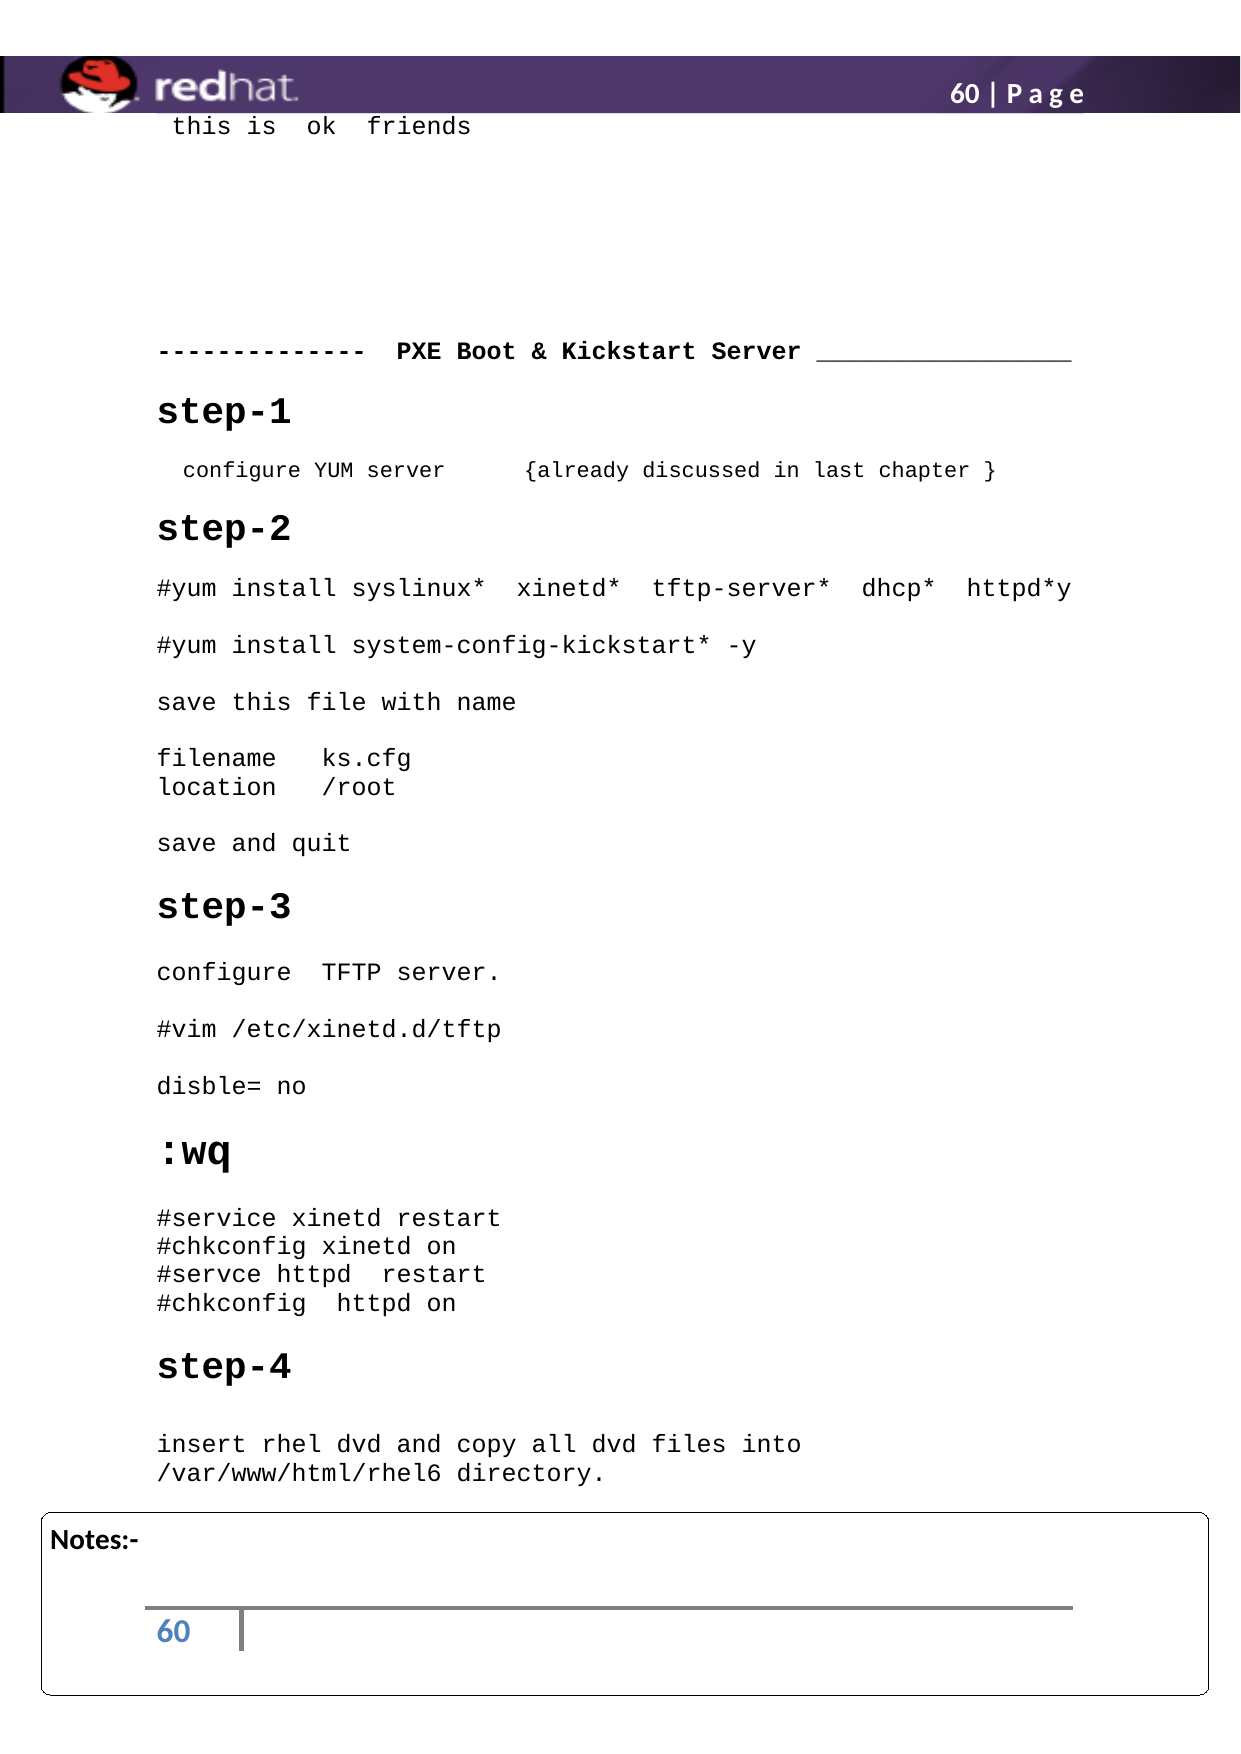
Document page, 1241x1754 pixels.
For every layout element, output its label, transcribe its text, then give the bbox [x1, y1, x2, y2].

text #yum install system-config-kickstart* -y [156, 633, 1084, 661]
text save this file with name [156, 689, 1084, 718]
text #servce httpd restart [156, 1262, 1084, 1290]
text insert rhel dvd and copy all dvd files into /var/www/html/rhel6 directory. [156, 1432, 1084, 1489]
text -------------- PXE Boot & Kickstart Server _________________ [156, 339, 1084, 367]
text :wq [156, 1130, 1084, 1177]
text location /root [156, 774, 1084, 803]
text disble= no [156, 1073, 1084, 1102]
text #service xinetd restart [156, 1205, 1084, 1234]
text configure TFTP server. [156, 960, 1084, 988]
text save and quit [156, 831, 1084, 859]
text filename ks.cfg [156, 746, 1084, 774]
text step-1 [156, 392, 1084, 434]
text #vim /etc/xinetd.d/tftp [156, 1017, 1084, 1045]
text configure YUM server {already discussed in last chapter } [156, 459, 1084, 484]
text this is ok friends [156, 114, 1084, 142]
text #chkconfig xinetd on [156, 1234, 1084, 1262]
text step-3 [156, 888, 1084, 930]
picture [0, 56, 1241, 113]
text step-4 [156, 1347, 1084, 1389]
text step-2 [156, 509, 1084, 551]
text #chkconfig httpd on [156, 1290, 1084, 1319]
text #yum install syslinux* xinetd* tftp-server* dhcp* httpd*y [156, 576, 1084, 604]
